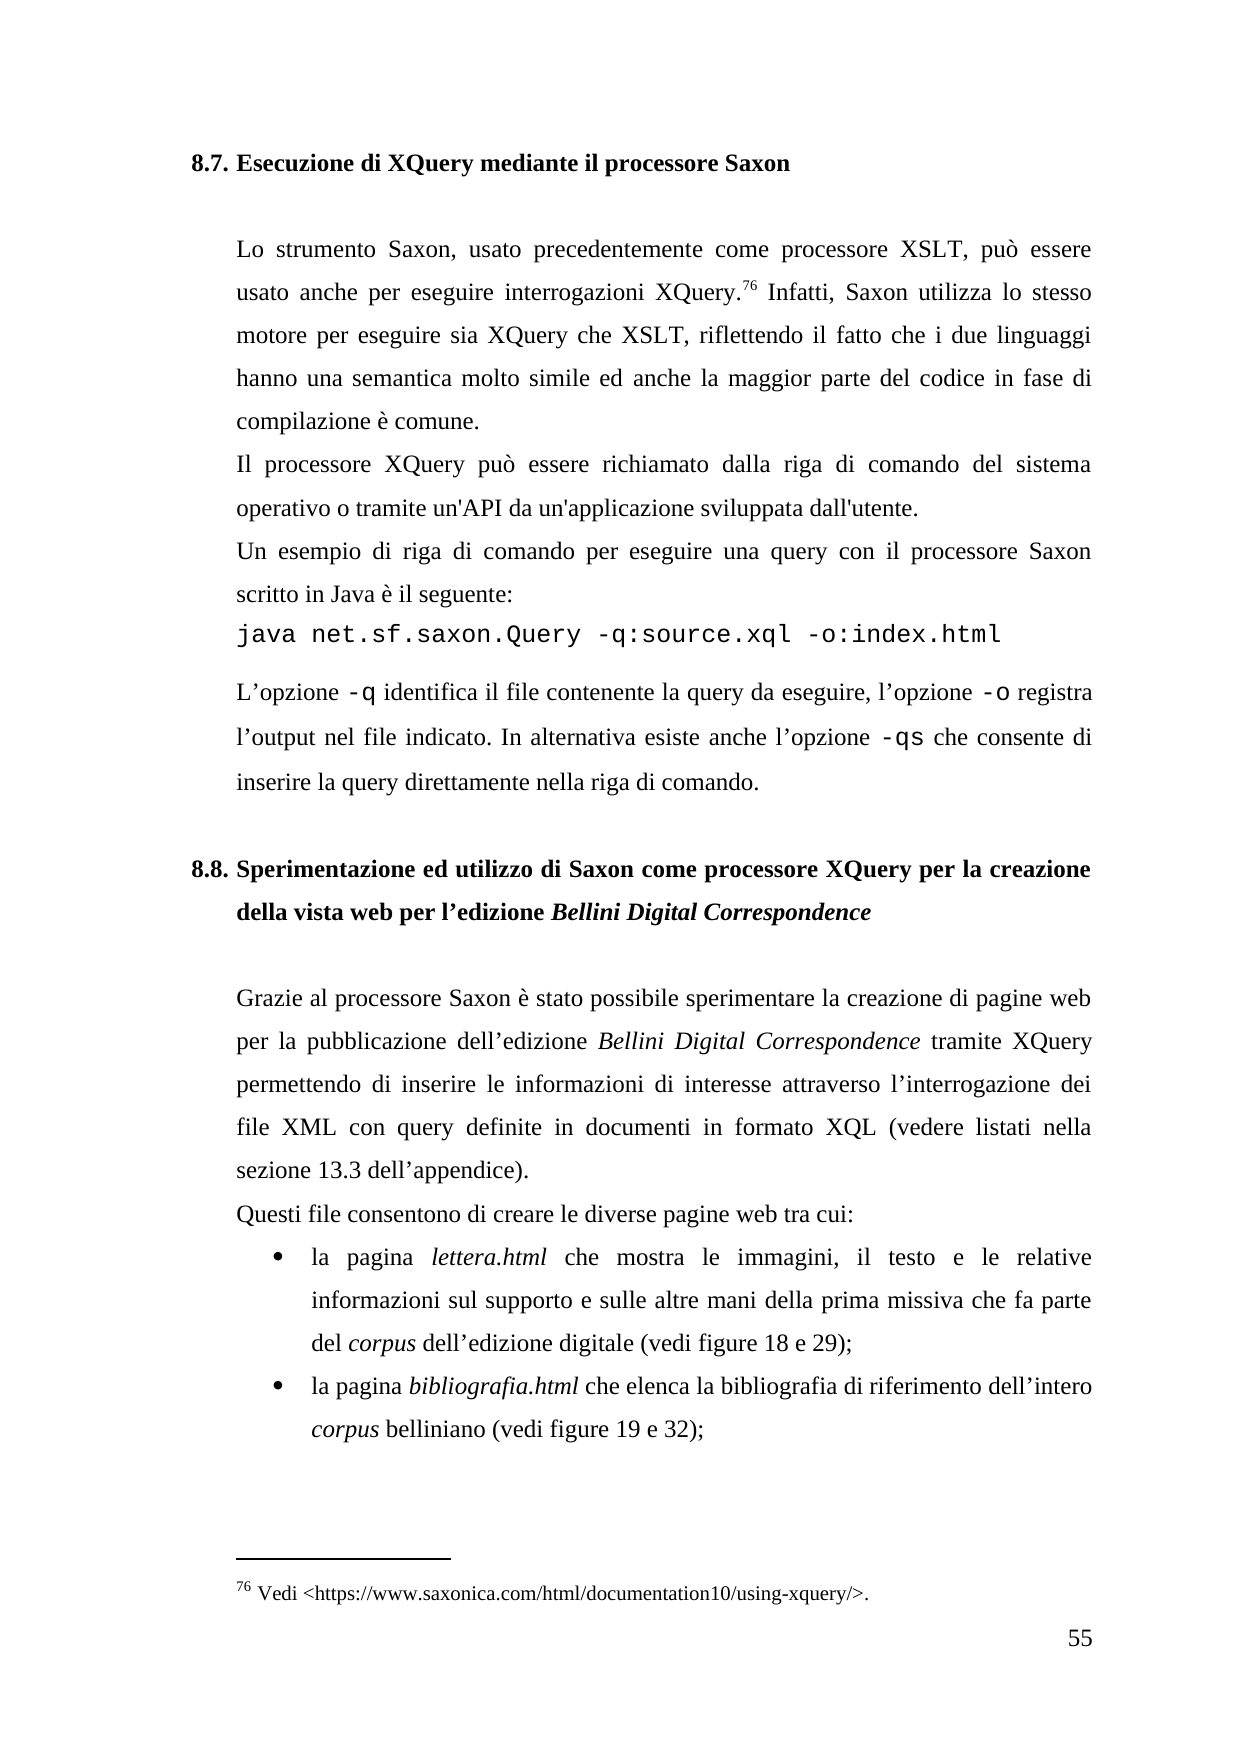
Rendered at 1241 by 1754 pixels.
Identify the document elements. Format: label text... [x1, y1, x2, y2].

text Grazie al processore Saxon è stato possibile sperimentare la creazione di pagine web per la pubblicazione dell’edizione Bellini Digital Correspondence tramite XQuery permettendo di inserire le informazioni di interesse attraverso l’interrogazione dei file XML con query definite in documenti in formato XQL (vedere listati nella sezione 13.3 dell’appendice). [236, 983, 1092, 1184]
list la pagina bibliografia.html che elenca la bibliografia di riferimento dell’intero corpus belliniano (vedi figure 19 e 32); [274, 1371, 1092, 1443]
text Lo strumento Saxon, usato precedentemente come processore XSLT, può essere usato anche per eseguire interrogazioni XQuery. Infatti, Saxon utilizza lo stesso motore per eseguire sia XQuery che XSLT, riflettendo il fatto che i due linguaggi hanno una semantica molto simile ed anche la maggior parte del codice in fase di compilazione è comune. [236, 234, 1092, 320]
text Questi file consentono di creare le diverse pagine web tra cui: [236, 1199, 1092, 1227]
text java net.sf.saxon.Query -q:source.xql -o:index.html [236, 622, 1092, 650]
text L’opzione -q identifica il file contenente la query da eseguire, l’opzione -o registra l’output nel file indicato. In alternativa esiste anche l’opzione -qs che consente di inserire la query direttamente nella riga di comando. [236, 677, 1092, 796]
text Lo strumento Saxon, usato precedentemente come processore XSLT, può essere usato anche per eseguire interrogazioni XQuery. Infatti, Saxon utilizza lo stesso motore per eseguire sia XQuery che XSLT, riflettendo il fatto che i due linguaggi hanno una semantica molto simile ed anche la maggior parte del codice in fase di compilazione è comune. [236, 349, 1092, 435]
text Un esempio di riga di comando per eseguire una query con il processore Saxon scritto in Java è il seguente: [236, 536, 1092, 608]
text Il processore XQuery può essere richiamato dalla riga di comando del sistema operativo o tramite un'API da un'applicazione sviluppata dall'utente. [236, 449, 1092, 521]
list Esecuzione di XQuery mediante il processore Saxon [191, 148, 1092, 176]
list la pagina lettera.html che mostra le immagini, il testo e le relative informazioni sul supporto e sulle altre mani della prima missiva che fa parte del corpus dell’edizione digitale (vedi figure 18 e 29); [274, 1242, 1092, 1357]
list Sperimentazione ed utilizzo di Saxon come processore XQuery per la creazione della vista web per l’edizione Bellini Digital Correspondence [191, 854, 1092, 926]
